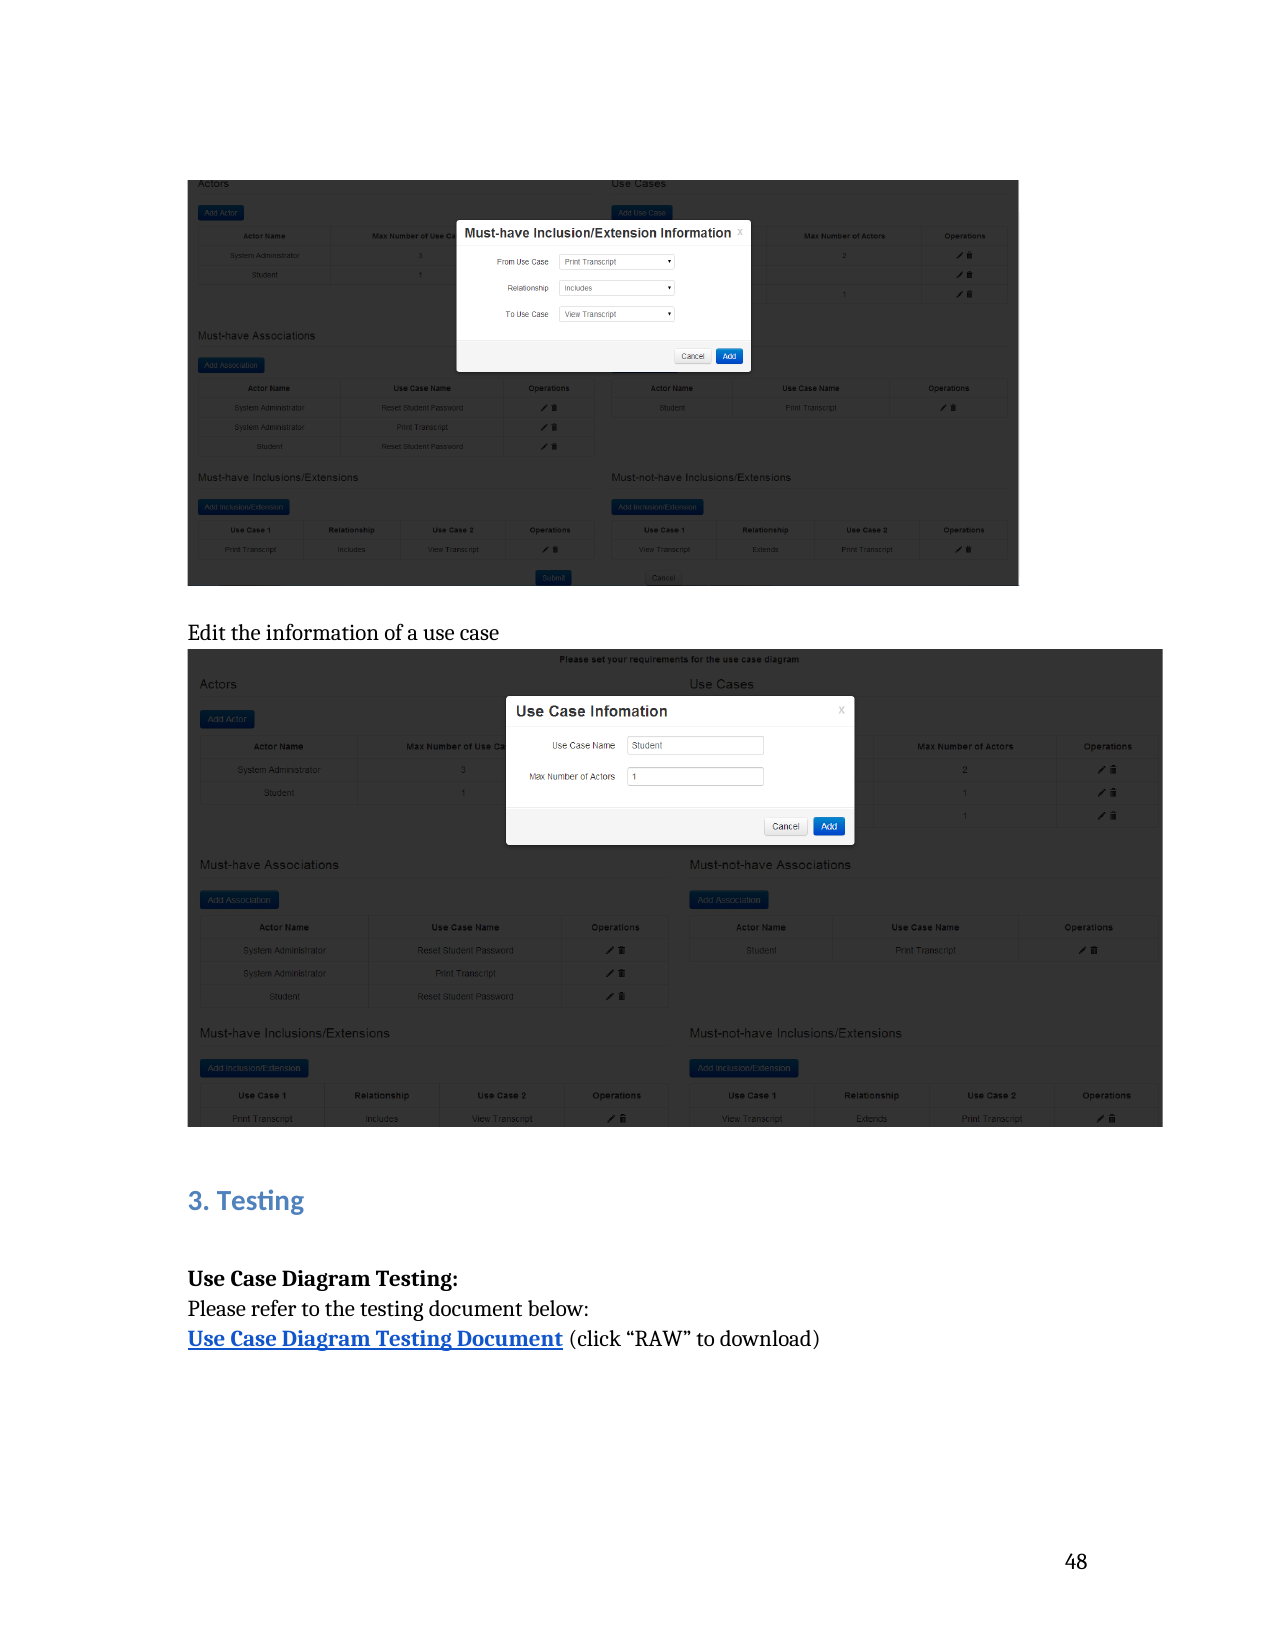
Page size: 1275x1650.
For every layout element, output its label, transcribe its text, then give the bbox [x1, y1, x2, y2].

picture [187, 649, 1163, 1127]
text Please refer to the testing document below: [187, 1296, 1087, 1322]
subtitle 3. Testing [187, 1182, 1087, 1217]
text Use Case Diagram Testing: [187, 1265, 1087, 1292]
text Edit the information of a use case [187, 619, 1087, 646]
text Use Case Diagram Testing Document (click “RAW” to download) [187, 1326, 1087, 1352]
picture [187, 180, 1020, 586]
